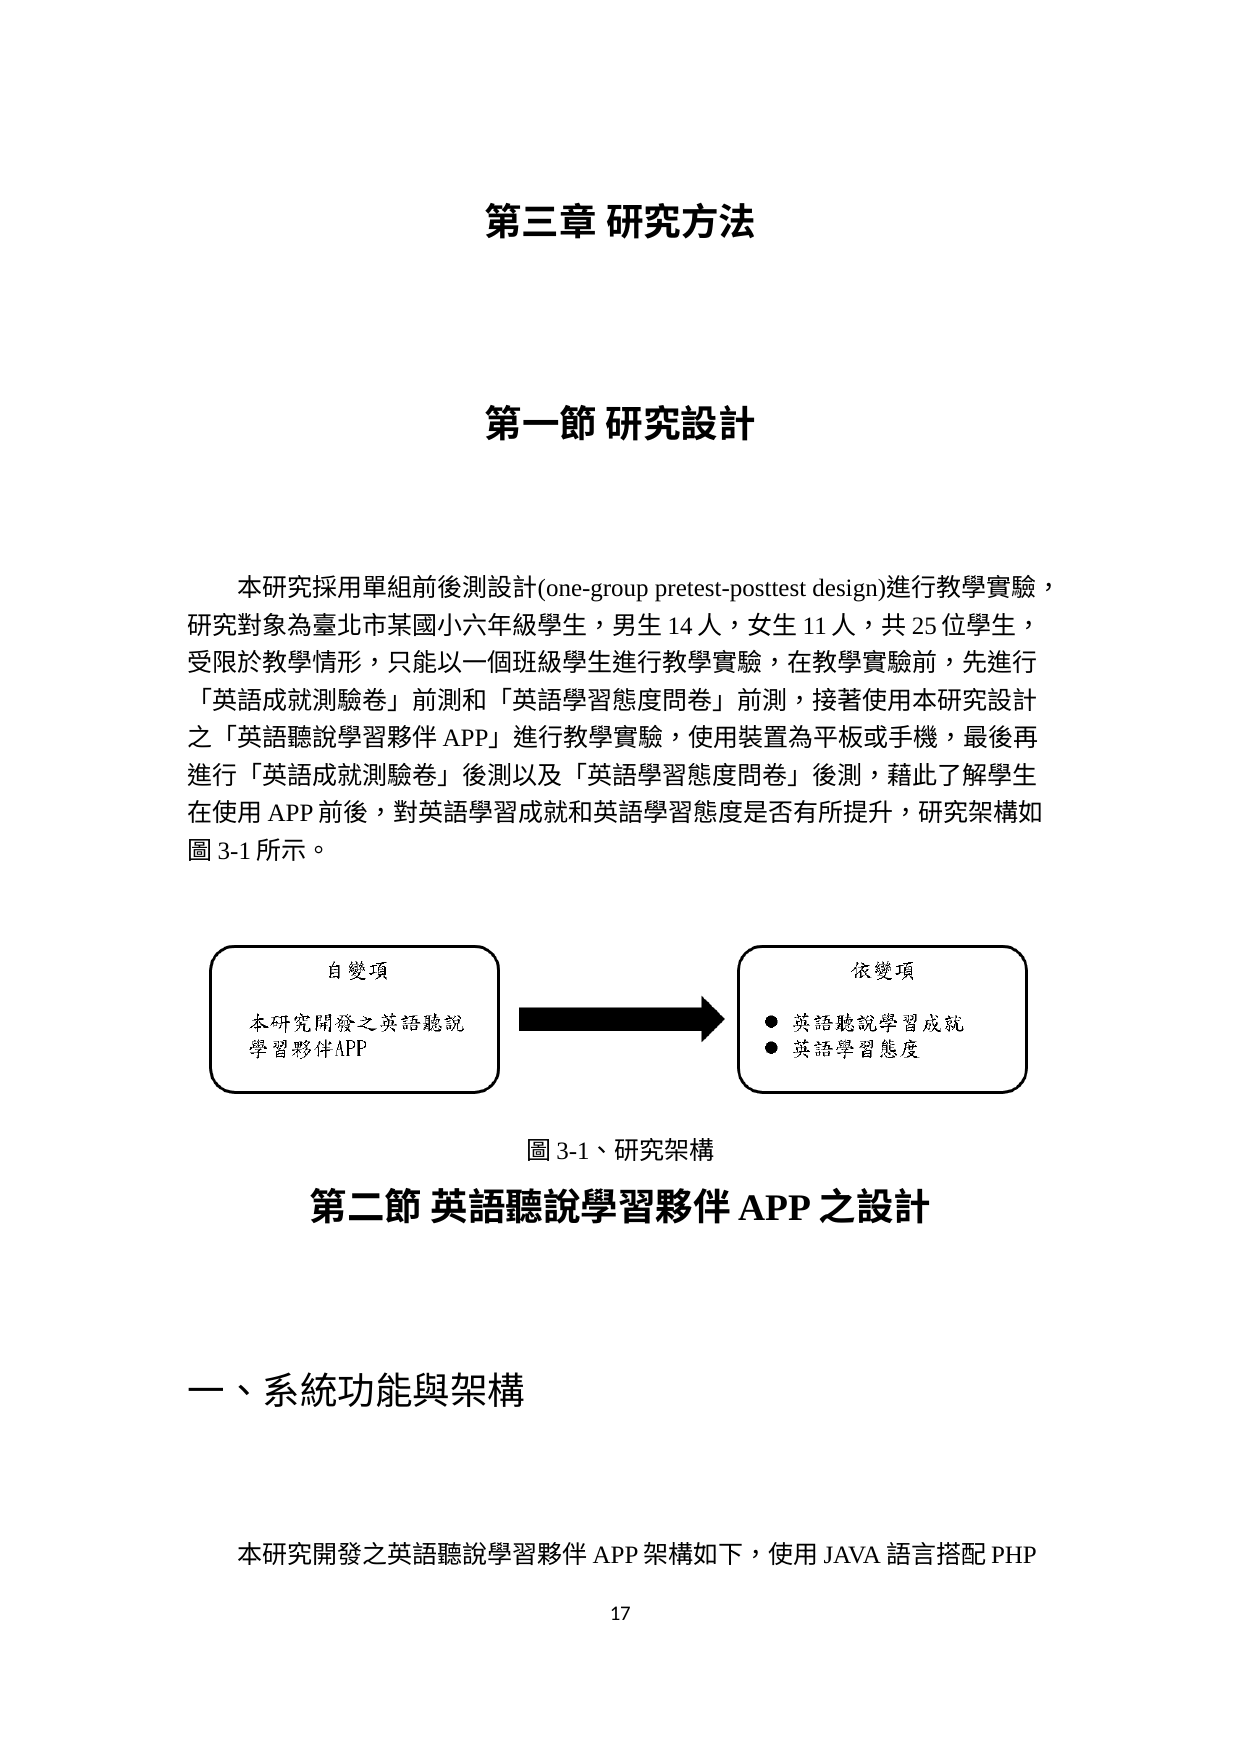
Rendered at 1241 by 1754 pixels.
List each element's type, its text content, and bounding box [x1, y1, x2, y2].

text 圖3-1、研究架構 [187, 1129, 1053, 1167]
subtitle 研究方法 [187, 181, 1053, 256]
subtitle 第一節 研究設計 [187, 383, 1053, 458]
text 本研究採用單組前後測設計(one-group pretest-posttest design)進行教學實驗，研究對象為臺北市某國小六年級學生，男生14人，女生11人，共25位學生，受限於教學情形，只能以一個班級學生進行教學實驗，在教學實驗前，先進行「英語成就測驗卷」前測和「英語學習態度問卷」前測，接著使用本研究設計之「英語聽說學習夥伴APP」進行教學實驗，使用裝置為平板或手機，最後再進行「英語成就測驗卷」後測以及「英語學習態度問卷」後測，藉此了解學生在使用APP前後，對英語學習成就和英語學習態度是否有所提升，研究架構如圖3-1所示。 [187, 567, 1053, 867]
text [187, 1534, 1053, 1572]
subtitle 第二節 英語聽說學習夥伴APP之設計 [187, 1167, 1053, 1242]
subtitle 系統功能與架構 [187, 1351, 1053, 1426]
picture [187, 922, 1053, 1111]
